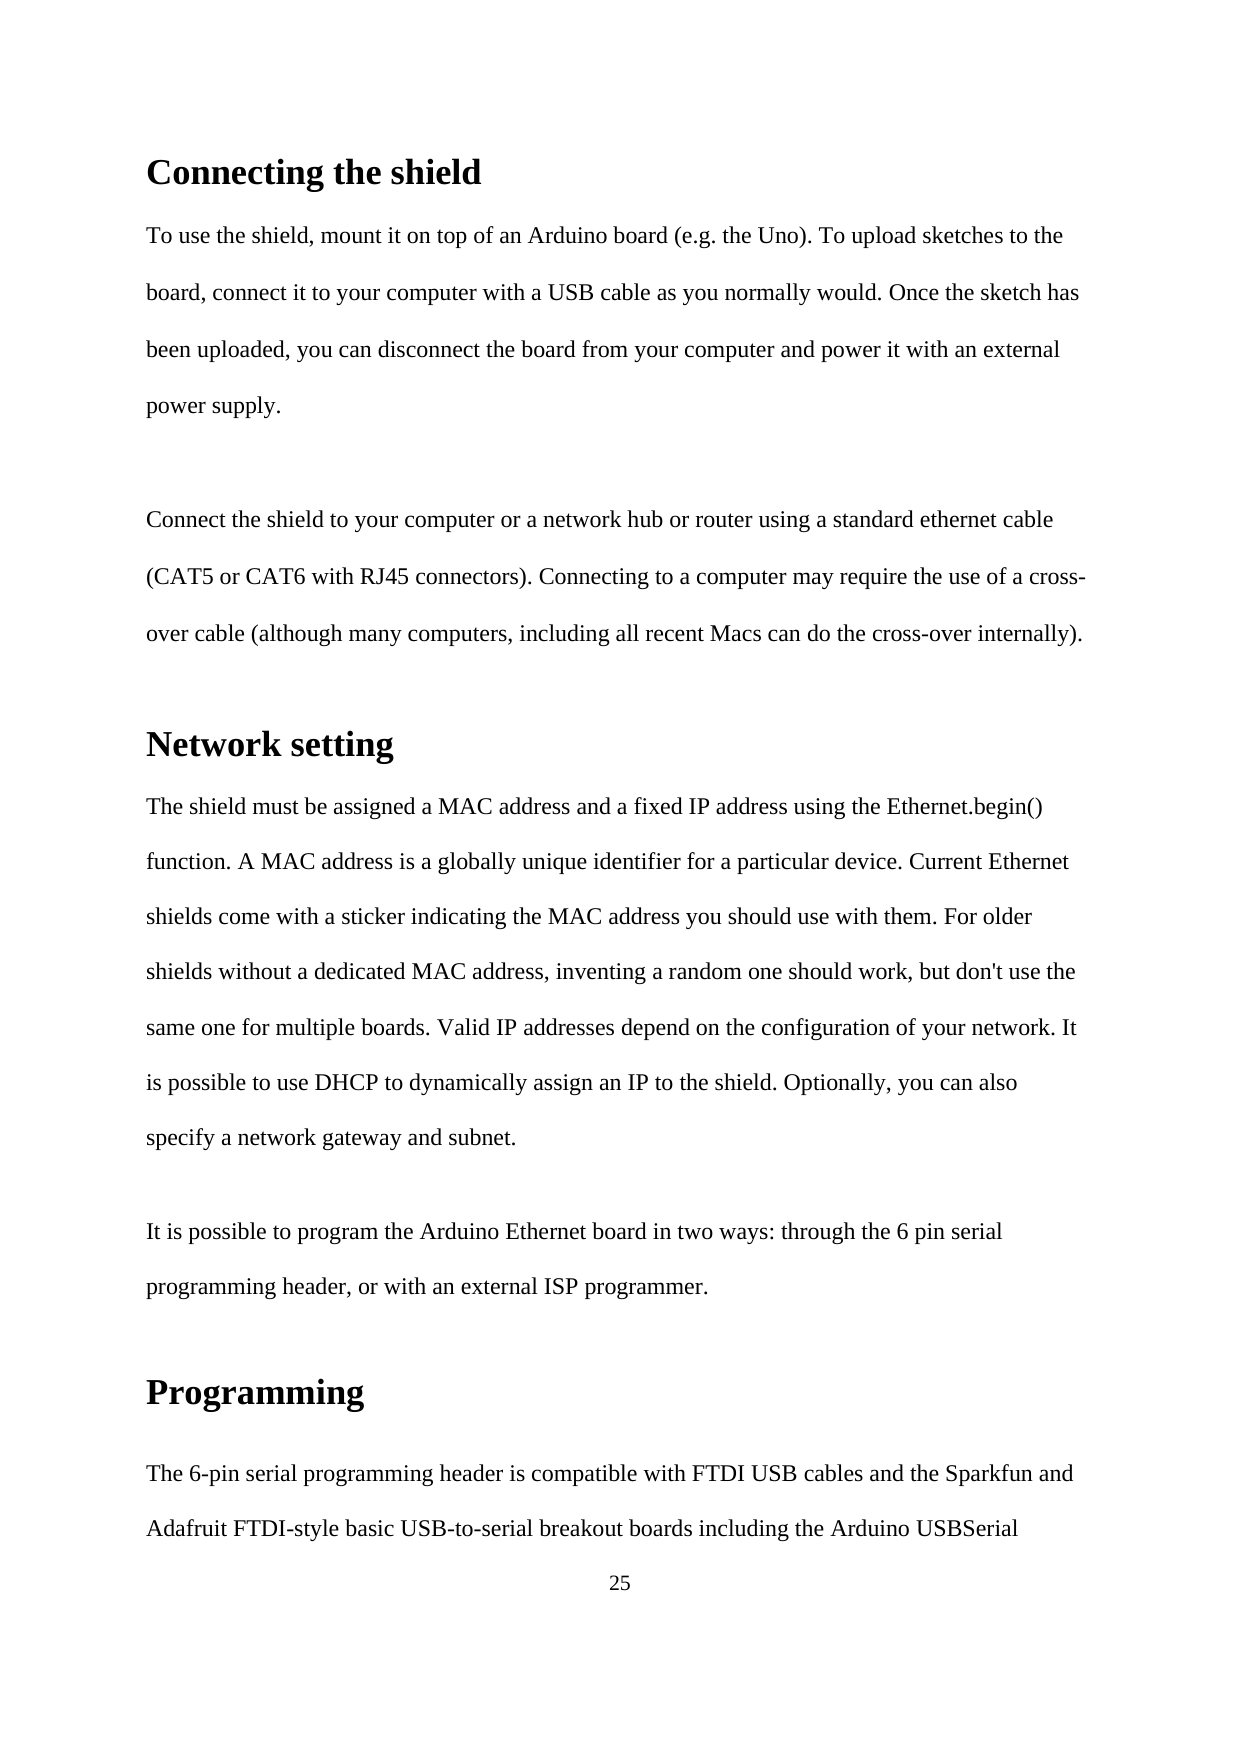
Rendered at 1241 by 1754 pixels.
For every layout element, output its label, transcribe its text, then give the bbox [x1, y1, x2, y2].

text Connecting the shield [146, 150, 1094, 192]
text It is possible to program the Arduino Ethernet board in two ways: through the 6 pin serial [146, 1217, 1094, 1244]
text is possible to use DHCP to dynamically assign an IP to the shield. Optionally, you can also [146, 1068, 1094, 1095]
text power supply. [146, 391, 1094, 419]
text Network setting [146, 722, 1094, 764]
text board, connect it to your computer with a USB cable as you normally would. Once the sketch has [146, 278, 1094, 306]
text been uploaded, you can disconnect the board from your computer and power it with an external [146, 335, 1094, 362]
text (CAT5 or CAT6 with RJ45 connectors). Connecting to a computer may require the use of a cross- [146, 562, 1094, 589]
text Connect the shield to your computer or a network hub or router using a standard ethernet cable [146, 505, 1094, 533]
text same one for multiple boards. Valid IP addresses depend on the configuration of your network. It [146, 1012, 1094, 1040]
text Programming [146, 1370, 1094, 1412]
text shields without a dedicated MAC address, inventing a random one should work, but don't use the [146, 957, 1094, 985]
text The 6-pin serial programming header is compatible with FTDI USB cables and the Sparkfun and [146, 1459, 1094, 1487]
text Adafruit FTDI-style basic USB-to-serial breakout boards including the Arduino USBSerial [146, 1514, 1094, 1542]
text The shield must be assigned a MAC address and a fixed IP address using the Ethernet.begin() [146, 792, 1094, 819]
text function. A MAC address is a globally unique identifier for a particular device. Current Ethernet [146, 847, 1094, 874]
text 25 [146, 1569, 1094, 1595]
text programming header, or with an external ISP programmer. [146, 1272, 1094, 1300]
text To use the shield, mount it on top of an Arduino board (e.g. the Uno). To upload sketches to the [146, 221, 1094, 249]
text specify a network gateway and subnet. [146, 1123, 1094, 1151]
text shields come with a sticker indicating the MAC address you should use with them. For older [146, 902, 1094, 930]
text over cable (although many computers, including all recent Macs can do the cross-over internally). [146, 618, 1094, 646]
